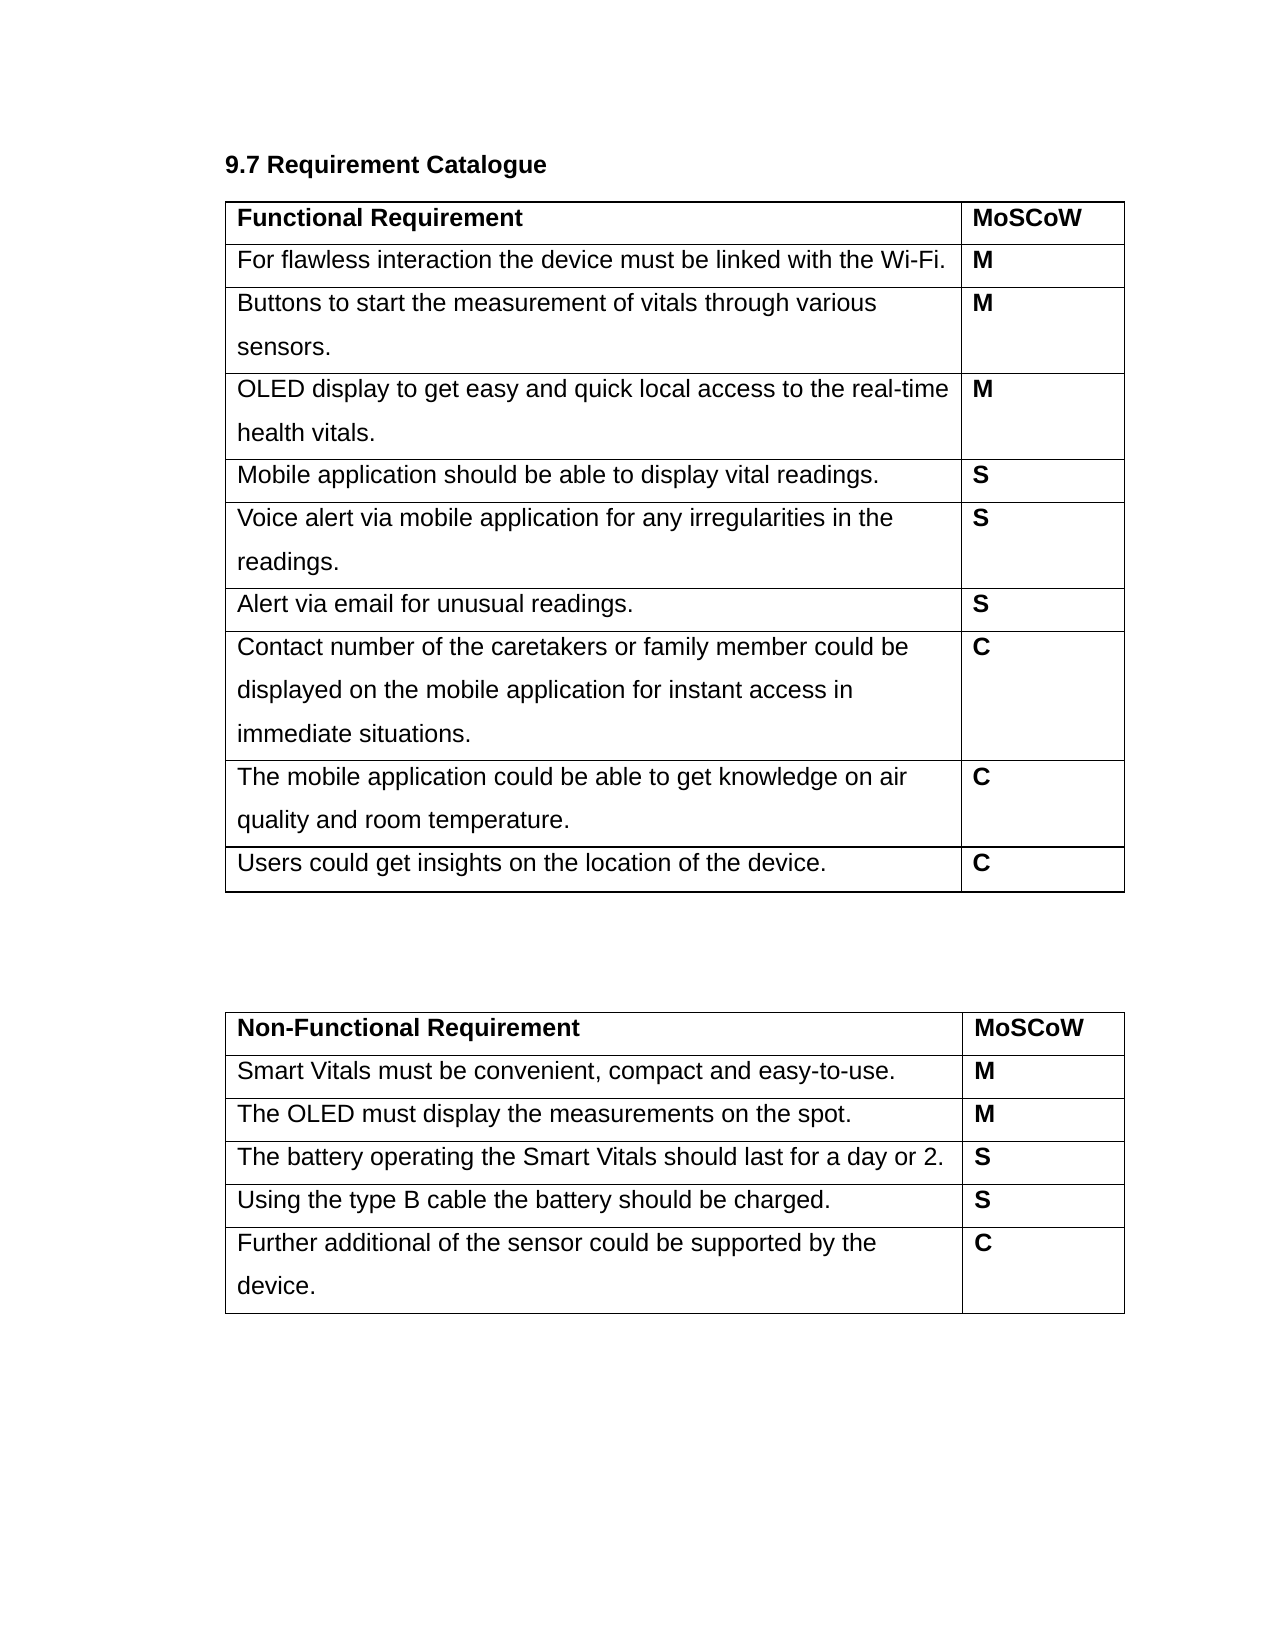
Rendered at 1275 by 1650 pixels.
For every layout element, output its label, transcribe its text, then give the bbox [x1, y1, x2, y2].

table_cell OLED display to get easy and quick local access to the real-time health vitals. [226, 374, 961, 459]
table_cell Mobile application should be able to display vital readings. [226, 460, 961, 502]
table_cell Buttons to start the measurement of vitals through various sensors. [226, 288, 961, 373]
table_cell M [963, 1099, 1124, 1141]
table_cell M [963, 1056, 1124, 1098]
table_cell C [963, 1228, 1124, 1313]
table_cell The OLED must display the measurements on the spot. [226, 1099, 962, 1141]
table_cell The battery operating the Smart Vitals should last for a day or 2. [226, 1142, 962, 1184]
table_cell Alert via email for unusual readings. [226, 589, 961, 631]
table_cell Further additional of the sensor could be supported by the device. [226, 1228, 962, 1313]
table_cell Voice alert via mobile application for any irregularities in the readings. [226, 503, 961, 588]
table_cell C [962, 632, 1124, 760]
table_cell For flawless interaction the device must be linked with the Wi-Fi. [226, 245, 961, 287]
table_cell Users could get insights on the location of the device. [226, 848, 961, 891]
subtitle 9.7 Requirement Catalogue [225, 150, 1125, 179]
table_header Functional Requirement [226, 203, 961, 244]
table_cell Contact number of the caretakers or family member could be displayed on the mobile application for instant access in immediate situations. [226, 632, 961, 760]
table_cell S [963, 1185, 1124, 1227]
table_header Non-Functional Requirement [226, 1013, 962, 1055]
table_cell C [962, 848, 1124, 891]
table_cell S [962, 503, 1124, 588]
table_cell S [962, 589, 1124, 631]
table_cell M [962, 374, 1124, 459]
table_cell S [963, 1142, 1124, 1184]
table_cell Smart Vitals must be convenient, compact and easy-to-use. [226, 1056, 962, 1098]
table_header MoSCoW [963, 1013, 1124, 1055]
table_cell Using the type B cable the battery should be charged. [226, 1185, 962, 1227]
table_cell S [962, 460, 1124, 502]
table_cell C [962, 761, 1124, 846]
table_cell M [962, 245, 1124, 287]
table_header MoSCoW [962, 203, 1124, 244]
table_cell M [962, 288, 1124, 373]
table_cell The mobile application could be able to get knowledge on air quality and room temperature. [226, 761, 961, 846]
